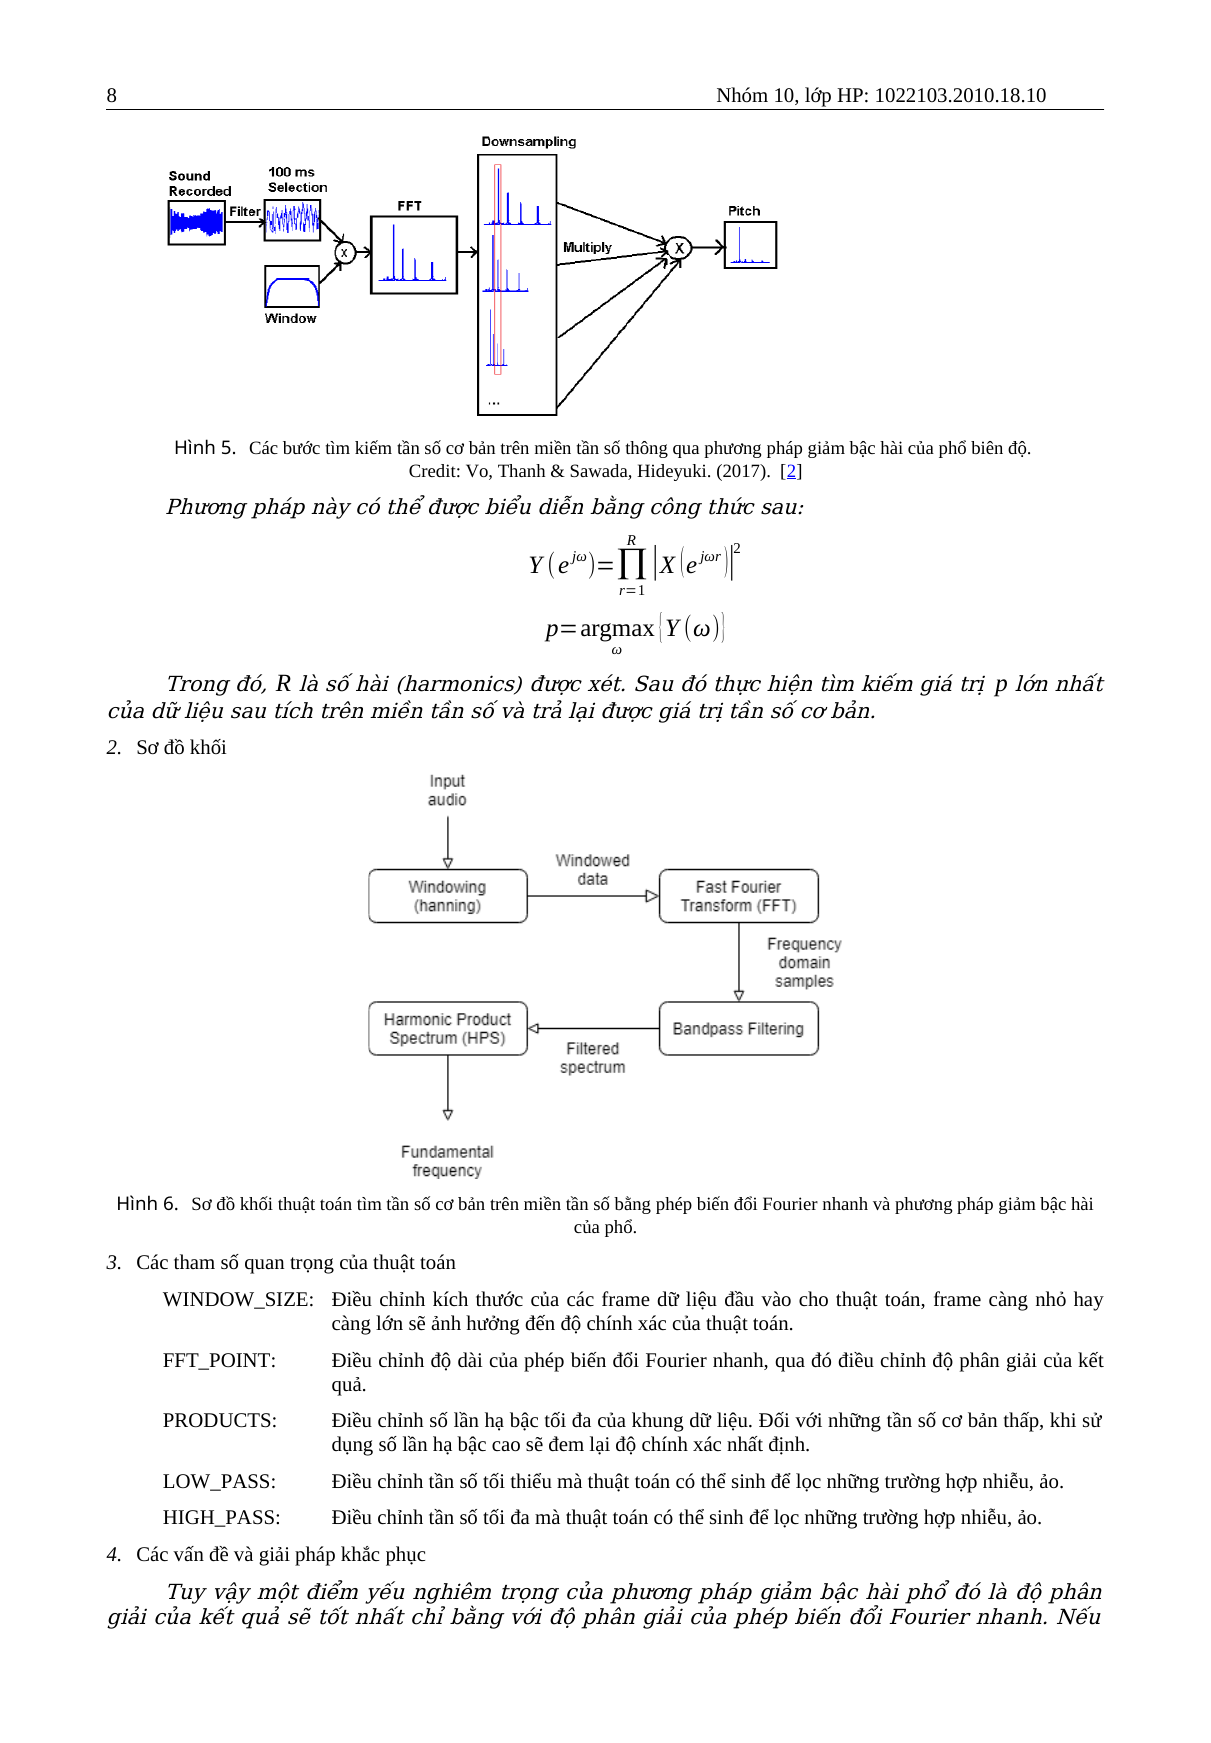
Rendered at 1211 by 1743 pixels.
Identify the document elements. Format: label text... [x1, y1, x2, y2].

picture [165, 133, 789, 422]
text HIGH_PASS: Điều chỉnh tần số tối đa mà thuật toán có thể sinh để lọc những trường hợp nhiễu, ảo. [106, 1505, 1104, 1529]
text Sơ đồ khối thuật toán tìm tần số cơ bản trên miền tần số bằng phép biến đổi Fourier nhanh và phương pháp giảm bậc hài của phổ. [106, 1191, 1104, 1238]
subtitle Các tham số quan trọng của thuật toán [106, 1250, 1104, 1274]
text PRODUCTS: Điều chỉnh số lần hạ bậc tối đa của khung dữ liệu. Đối với những tần số cơ bản thấp, khi sử dụng số lần hạ bậc cao sẽ đem lại độ chính xác nhất định. [163, 1408, 1104, 1456]
text Phương pháp này có thể được biểu diễn bằng công thức sau: [106, 494, 1104, 519]
text WINDOW_SIZE: Điều chỉnh kích thước của các frame dữ liệu đầu vào cho thuật toán, frame càng nhỏ hay càng lớn sẽ ảnh hưởng đến độ chính xác của thuật toán. [163, 1287, 1104, 1335]
text FFT_POINT: Điều chỉnh độ dài của phép biến đổi Fourier nhanh, qua đó điều chỉnh độ phân giải của kết quả. [163, 1347, 1104, 1396]
picture [368, 771, 843, 1179]
text Trong đó, là số hài (harmonics) được xét. Sau đó thực hiện tìm kiếm giá trị lớn nhất của dữ liệu sau tích trên miền tần số và trả lại được giá trị tần số cơ bản. [106, 670, 1104, 722]
subtitle Các vấn đề và giải pháp khắc phục [106, 1542, 1104, 1566]
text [106, 1578, 1104, 1628]
subtitle Sơ đồ khối [106, 735, 1104, 759]
text Các bước tìm kiếm tần số cơ bản trên miền tần số thông qua phương pháp giảm bậc hài của phổ biên độ. Credit: Vo, Thanh & Sawada, Hideyuki. (2017). [2] [106, 434, 1104, 481]
text LOW_PASS: Điều chỉnh tần số tối thiểu mà thuật toán có thể sinh để lọc những trường hợp nhiễu, ảo. [106, 1469, 1104, 1493]
